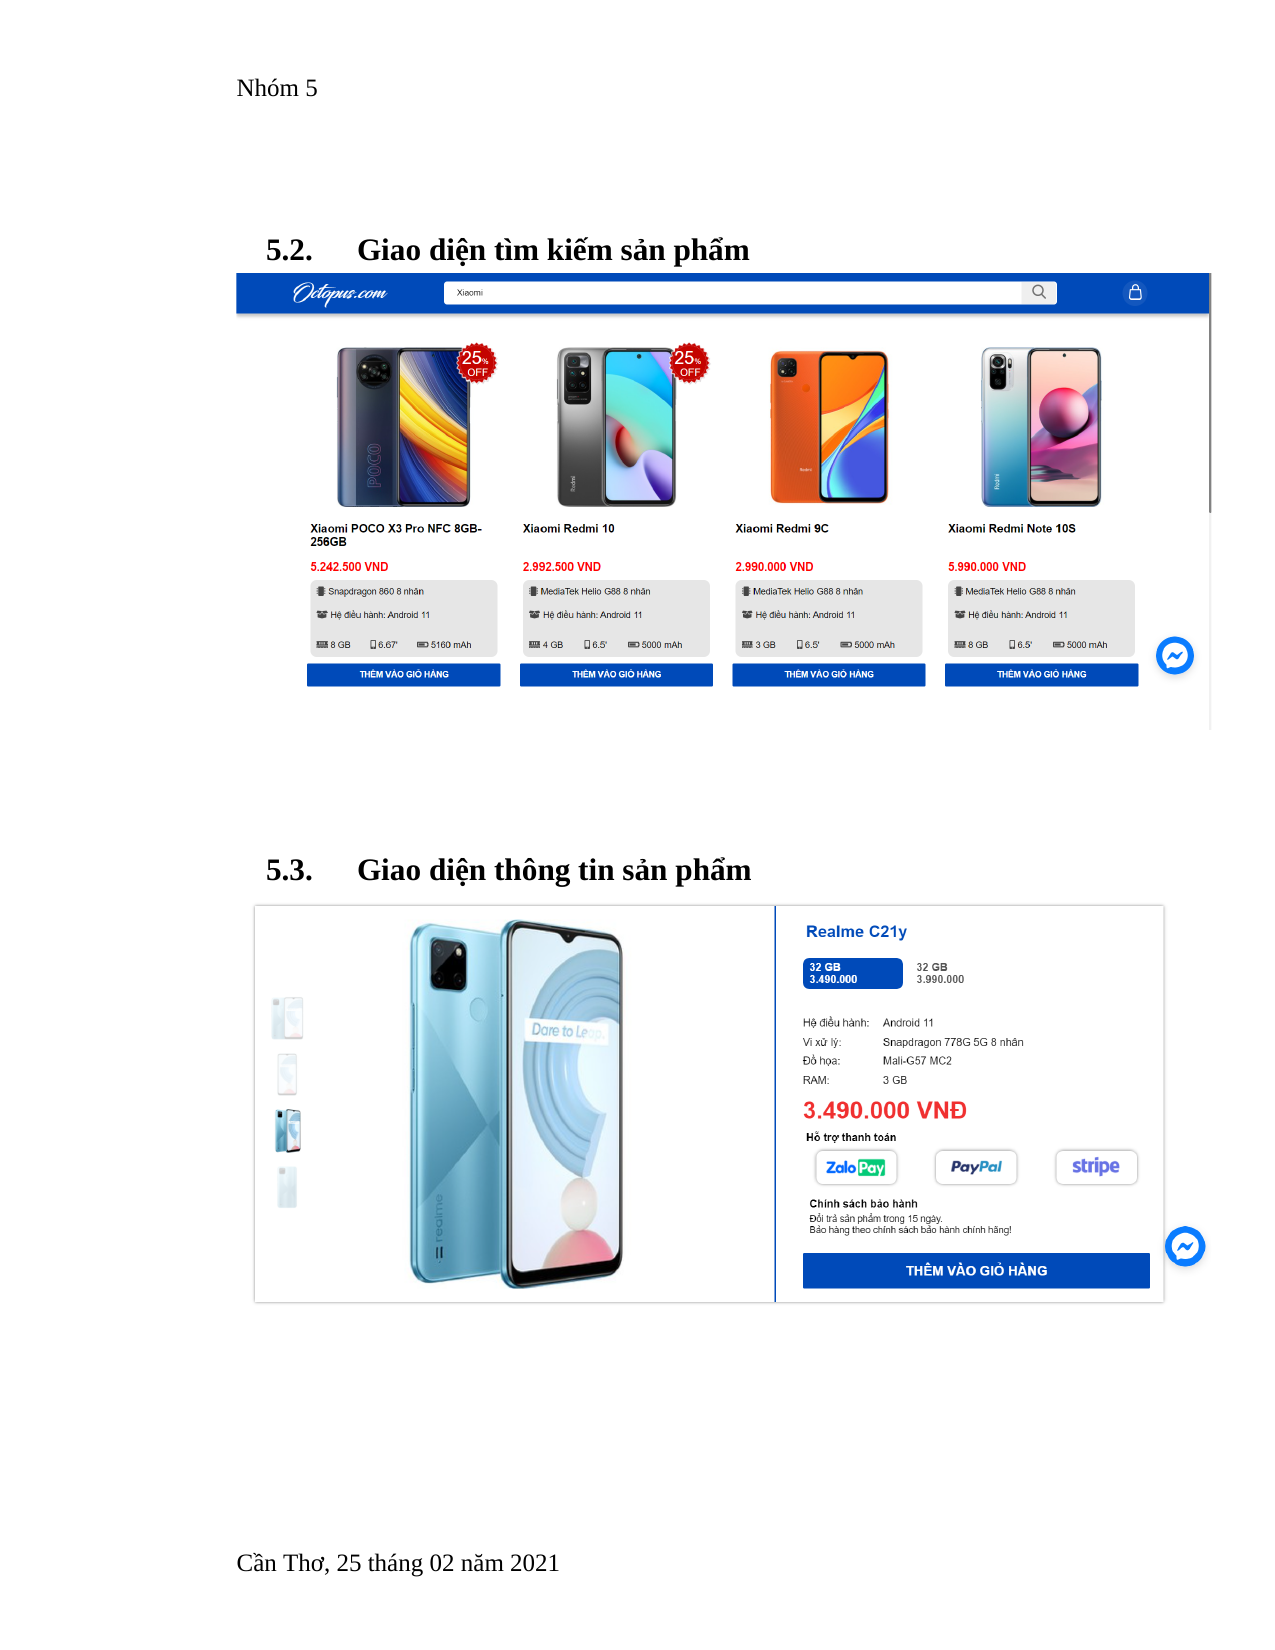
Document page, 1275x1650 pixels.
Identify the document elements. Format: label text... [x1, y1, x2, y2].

subtitle Giao diện tìm kiếm sản phẩm [266, 231, 1157, 267]
picture [236, 273, 1212, 730]
subtitle Giao diện thông tin sản phẩm [266, 851, 1157, 887]
picture [236, 894, 1212, 1309]
